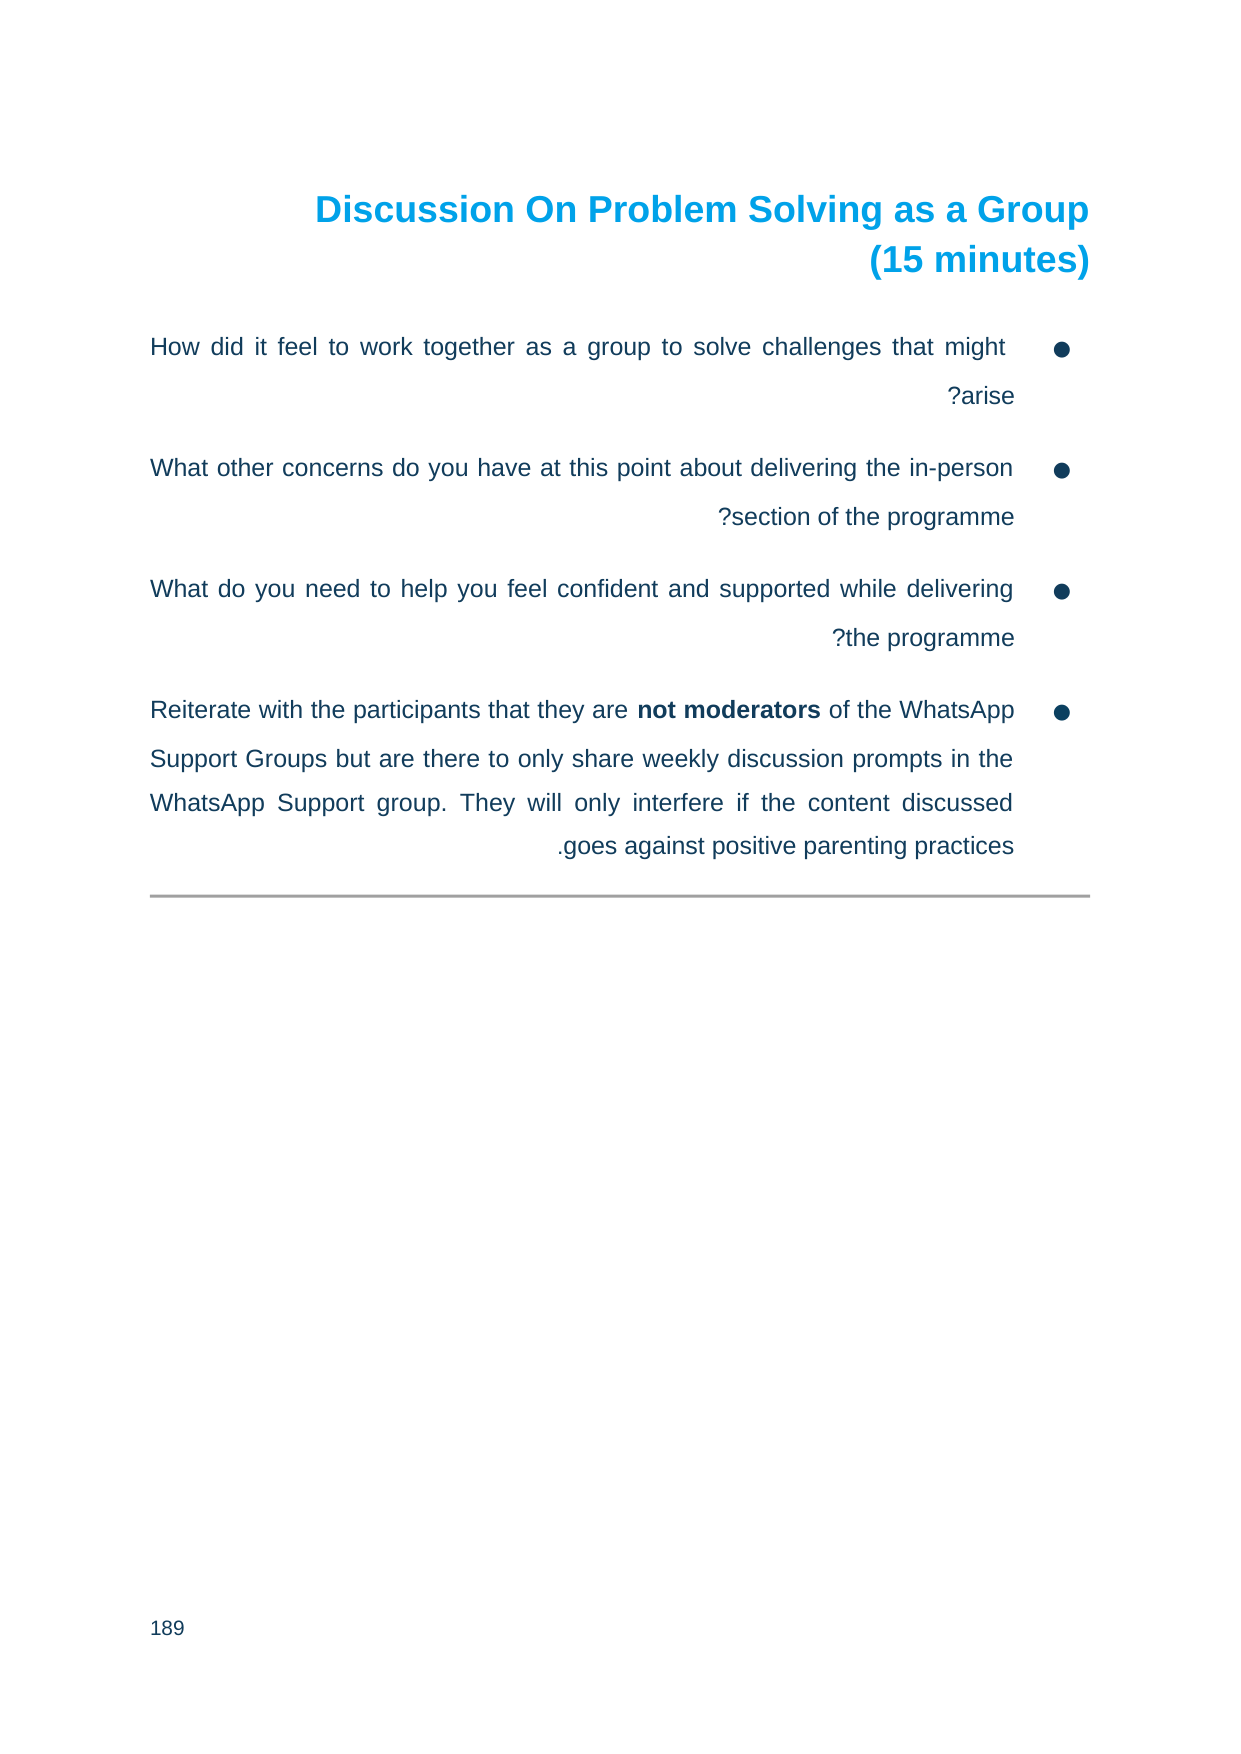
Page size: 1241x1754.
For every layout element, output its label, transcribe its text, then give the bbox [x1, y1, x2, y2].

subtitle Discussion On Problem Solving as a Group (15 minutes) [150, 187, 1090, 280]
list What do you need to help you feel confident and supported while delivering the programme? [150, 566, 1053, 652]
list How did it feel to work together as a group to solve challenges that might arise? [150, 324, 1053, 410]
list What other concerns do you have at this point about delivering the in-person section of the programme? [150, 445, 1053, 531]
list Reiterate with the participants that they are not moderators of the WhatsApp Support Groups but are there to only share weekly discussion prompts in the WhatsApp Support group. They will only interfere if the content discussed goes against positive parenting practices. [150, 687, 1053, 859]
